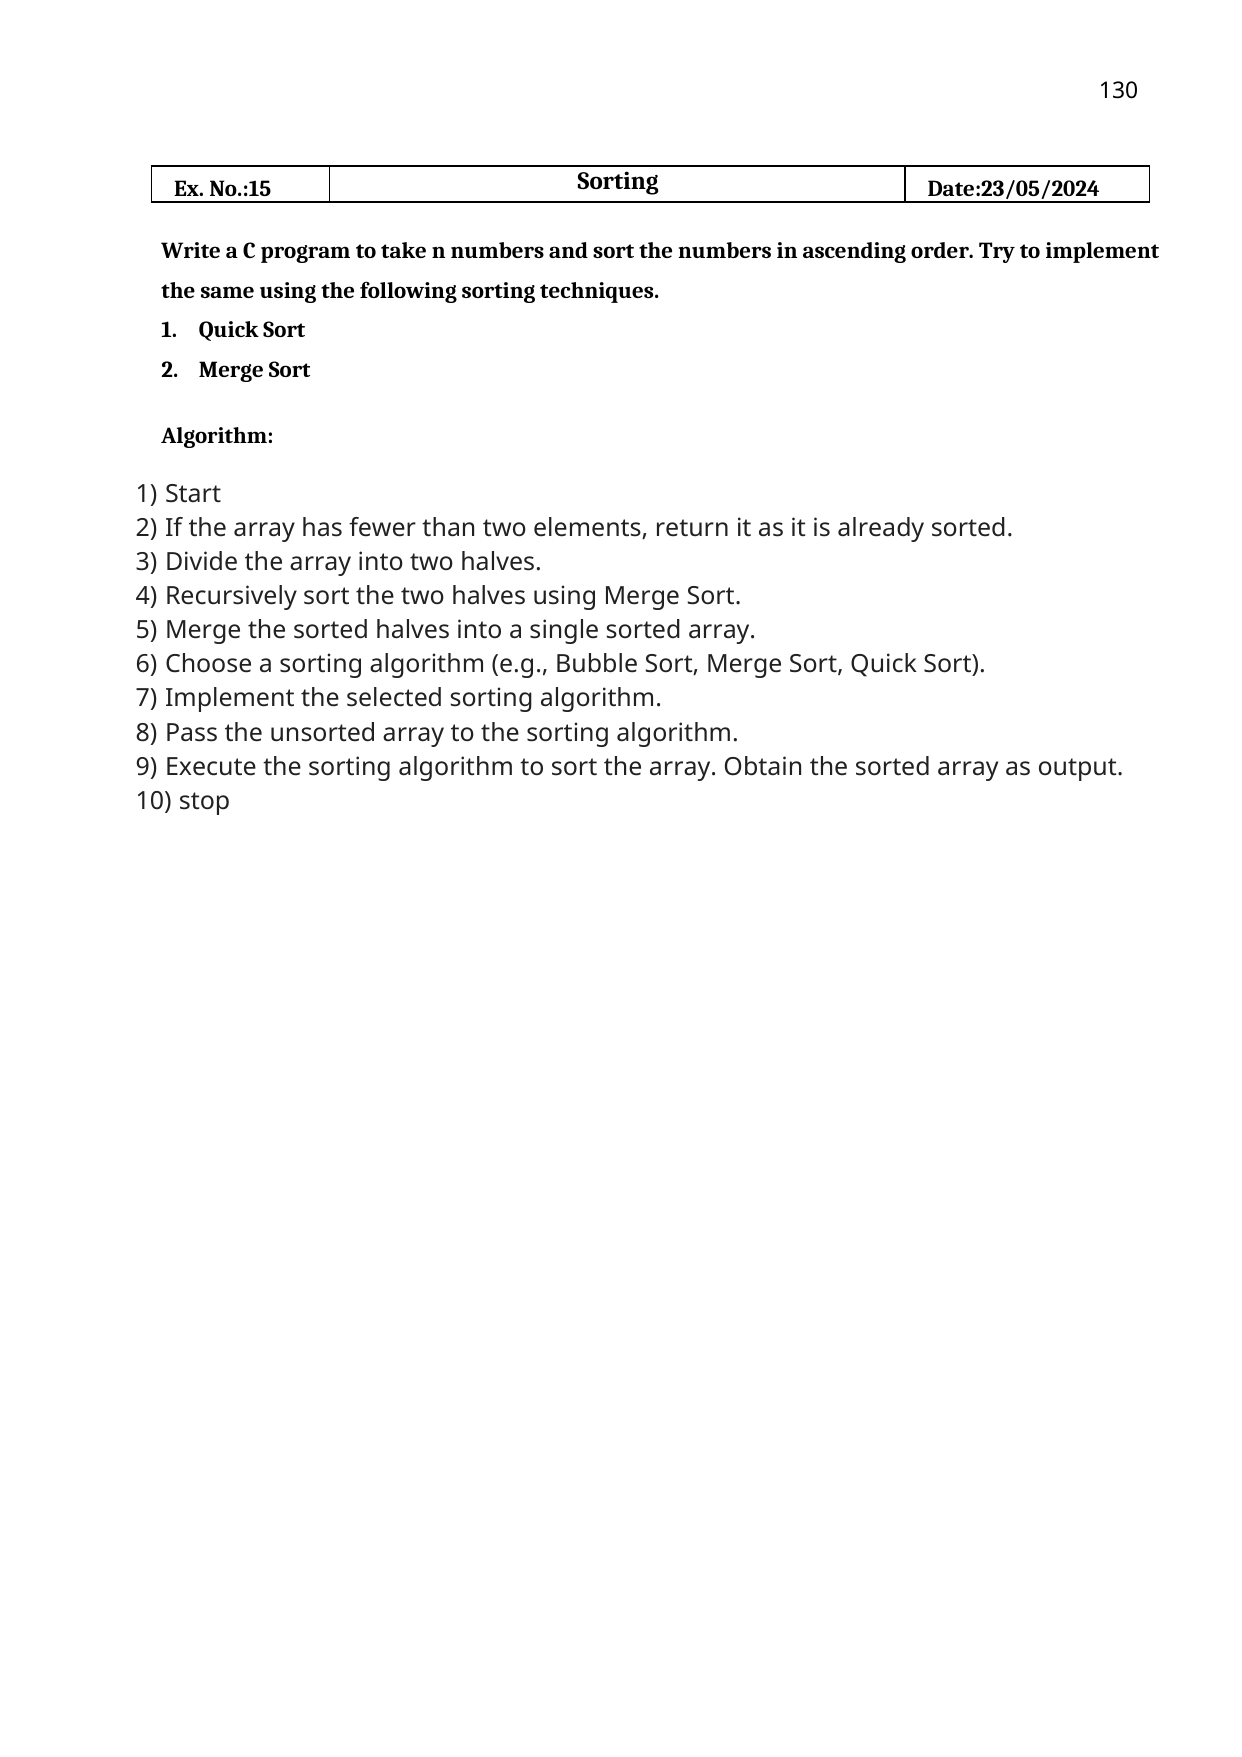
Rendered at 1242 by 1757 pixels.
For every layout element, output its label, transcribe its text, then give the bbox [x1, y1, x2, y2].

list Recursively sort the two halves using Merge Sort. [135, 578, 1162, 612]
list stop [135, 782, 1162, 816]
list Merge the sorted halves into a single sorted array. [135, 612, 1162, 646]
list Merge Sort [161, 357, 1162, 383]
list Divide the array into two halves. [135, 544, 1162, 578]
table_header Sorting [330, 167, 904, 201]
list Quick Sort [161, 317, 1162, 343]
list Pass the unsorted array to the sorting algorithm. [135, 714, 1162, 748]
table_header Date:23/05/2024 [906, 167, 1149, 201]
list Execute the sorting algorithm to sort the array. Obtain the sorted array as output. [135, 748, 1162, 782]
list Implement the selected sorting algorithm. [135, 680, 1162, 714]
text Algorithm: [161, 423, 1162, 449]
list If the array has fewer than two elements, return it as it is already sorted. [135, 510, 1162, 544]
list Start [135, 476, 1162, 510]
text Write a C program to take n numbers and sort the numbers in ascending order. Try to implement the same using the following sorting techniques. [161, 238, 1162, 304]
table_header Ex. No.:15 [152, 167, 329, 201]
list Choose a sorting algorithm (e.g., Bubble Sort, Merge Sort, Quick Sort). [135, 646, 1162, 680]
